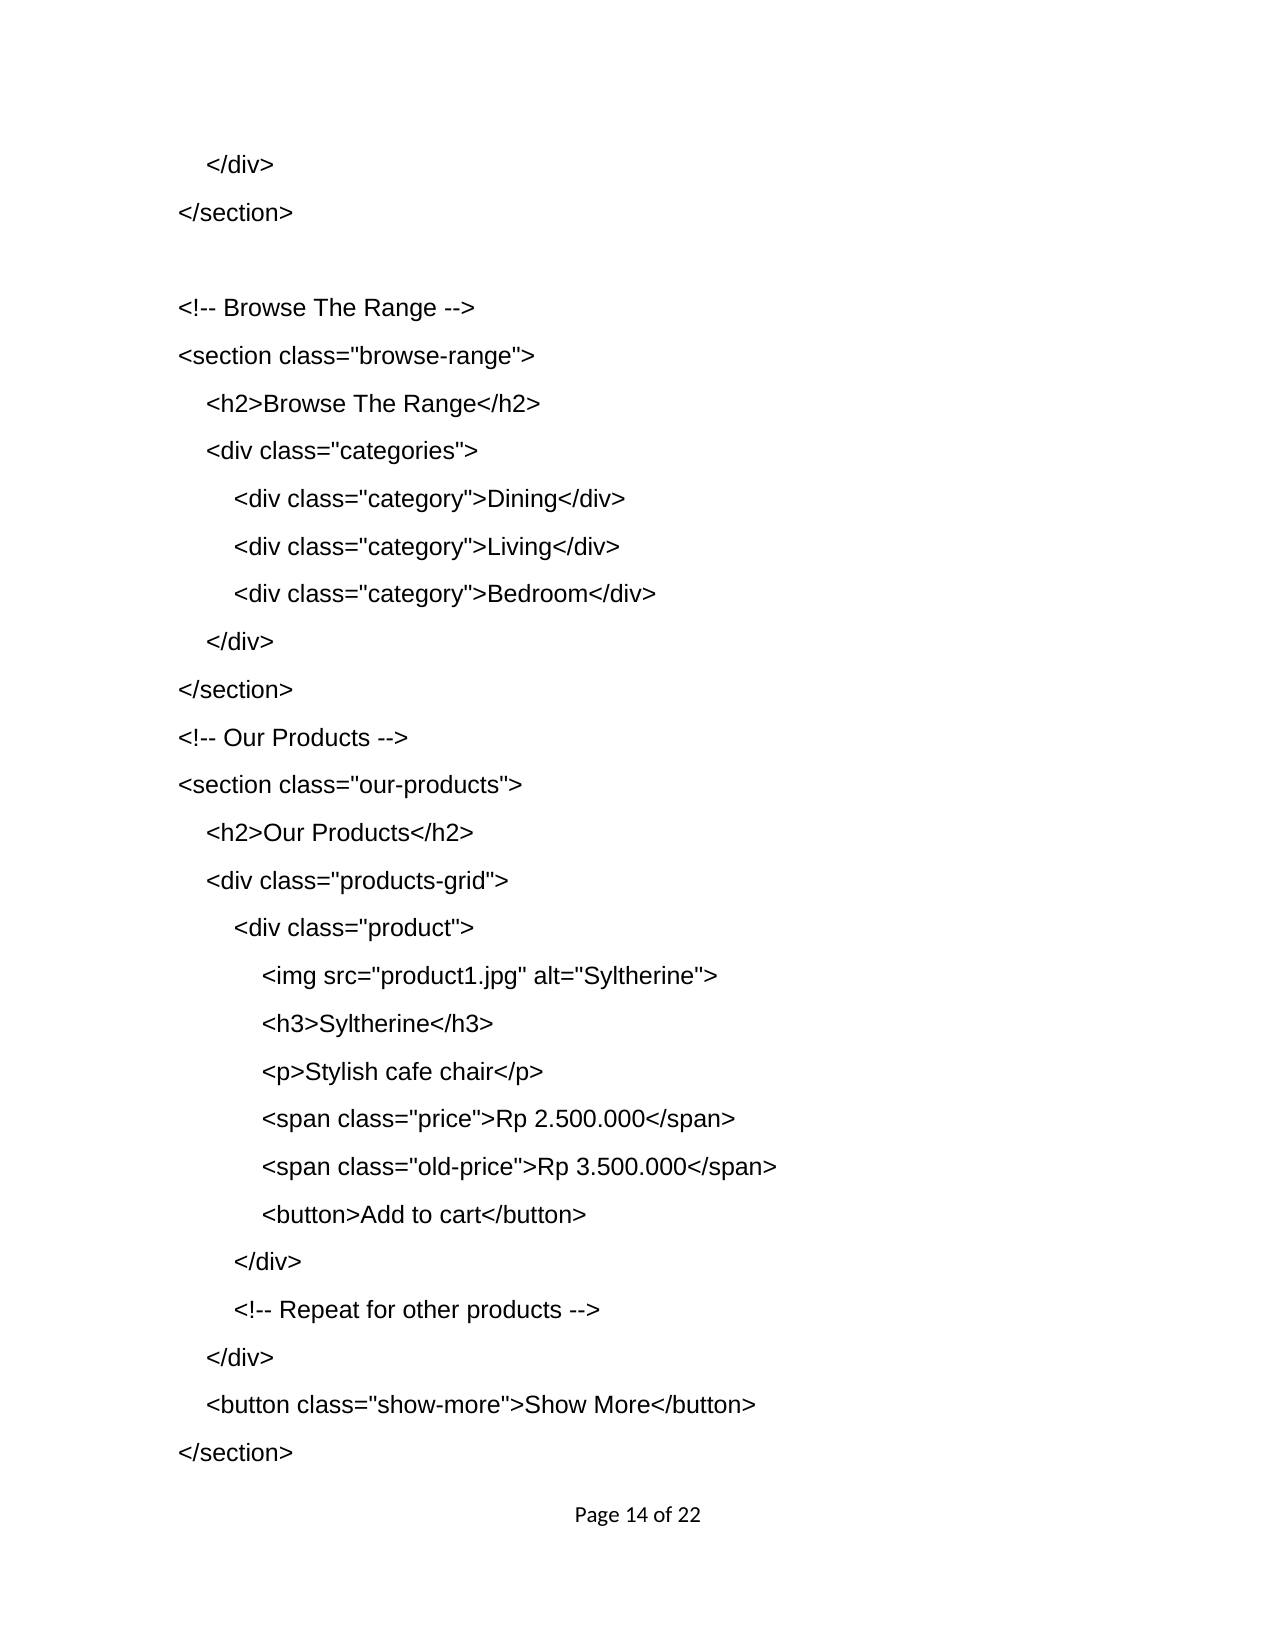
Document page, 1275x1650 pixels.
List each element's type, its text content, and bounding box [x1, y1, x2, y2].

text <button>Add to cart</button> [150, 1199, 1125, 1228]
text <button class="show-more">Show More</button> [150, 1390, 1125, 1419]
text <span class="old-price">Rp 3.500.000</span> [150, 1152, 1125, 1181]
text <div class="category">Bedroom</div> [150, 579, 1125, 608]
text </div> [150, 1247, 1125, 1276]
text <section class="our-products"> [150, 770, 1125, 799]
text <div class="products-grid"> [150, 866, 1125, 894]
text <h2>Our Products</h2> [150, 818, 1125, 847]
text <span class="price">Rp 2.500.000</span> [150, 1104, 1125, 1133]
text <h2>Browse The Range</h2> [150, 388, 1125, 417]
text <div class="category">Living</div> [150, 532, 1125, 560]
text </section> [150, 675, 1125, 703]
text <!-- Browse The Range --> [150, 293, 1125, 322]
text <!-- Our Products --> [150, 722, 1125, 751]
text </div> [150, 150, 1125, 179]
text <h3>Syltherine</h3> [150, 1009, 1125, 1037]
text <div class="product"> [150, 913, 1125, 942]
text <div class="categories"> [150, 436, 1125, 465]
text </section> [150, 1438, 1125, 1467]
text <div class="category">Dining</div> [150, 484, 1125, 513]
text </section> [150, 198, 1125, 226]
text <img src="product1.jpg" alt="Syltherine"> [150, 961, 1125, 990]
text </div> [150, 627, 1125, 656]
text </div> [150, 1343, 1125, 1371]
text <p>Stylish cafe chair</p> [150, 1056, 1125, 1085]
text <section class="browse-range"> [150, 341, 1125, 369]
text <!-- Repeat for other products --> [150, 1295, 1125, 1324]
